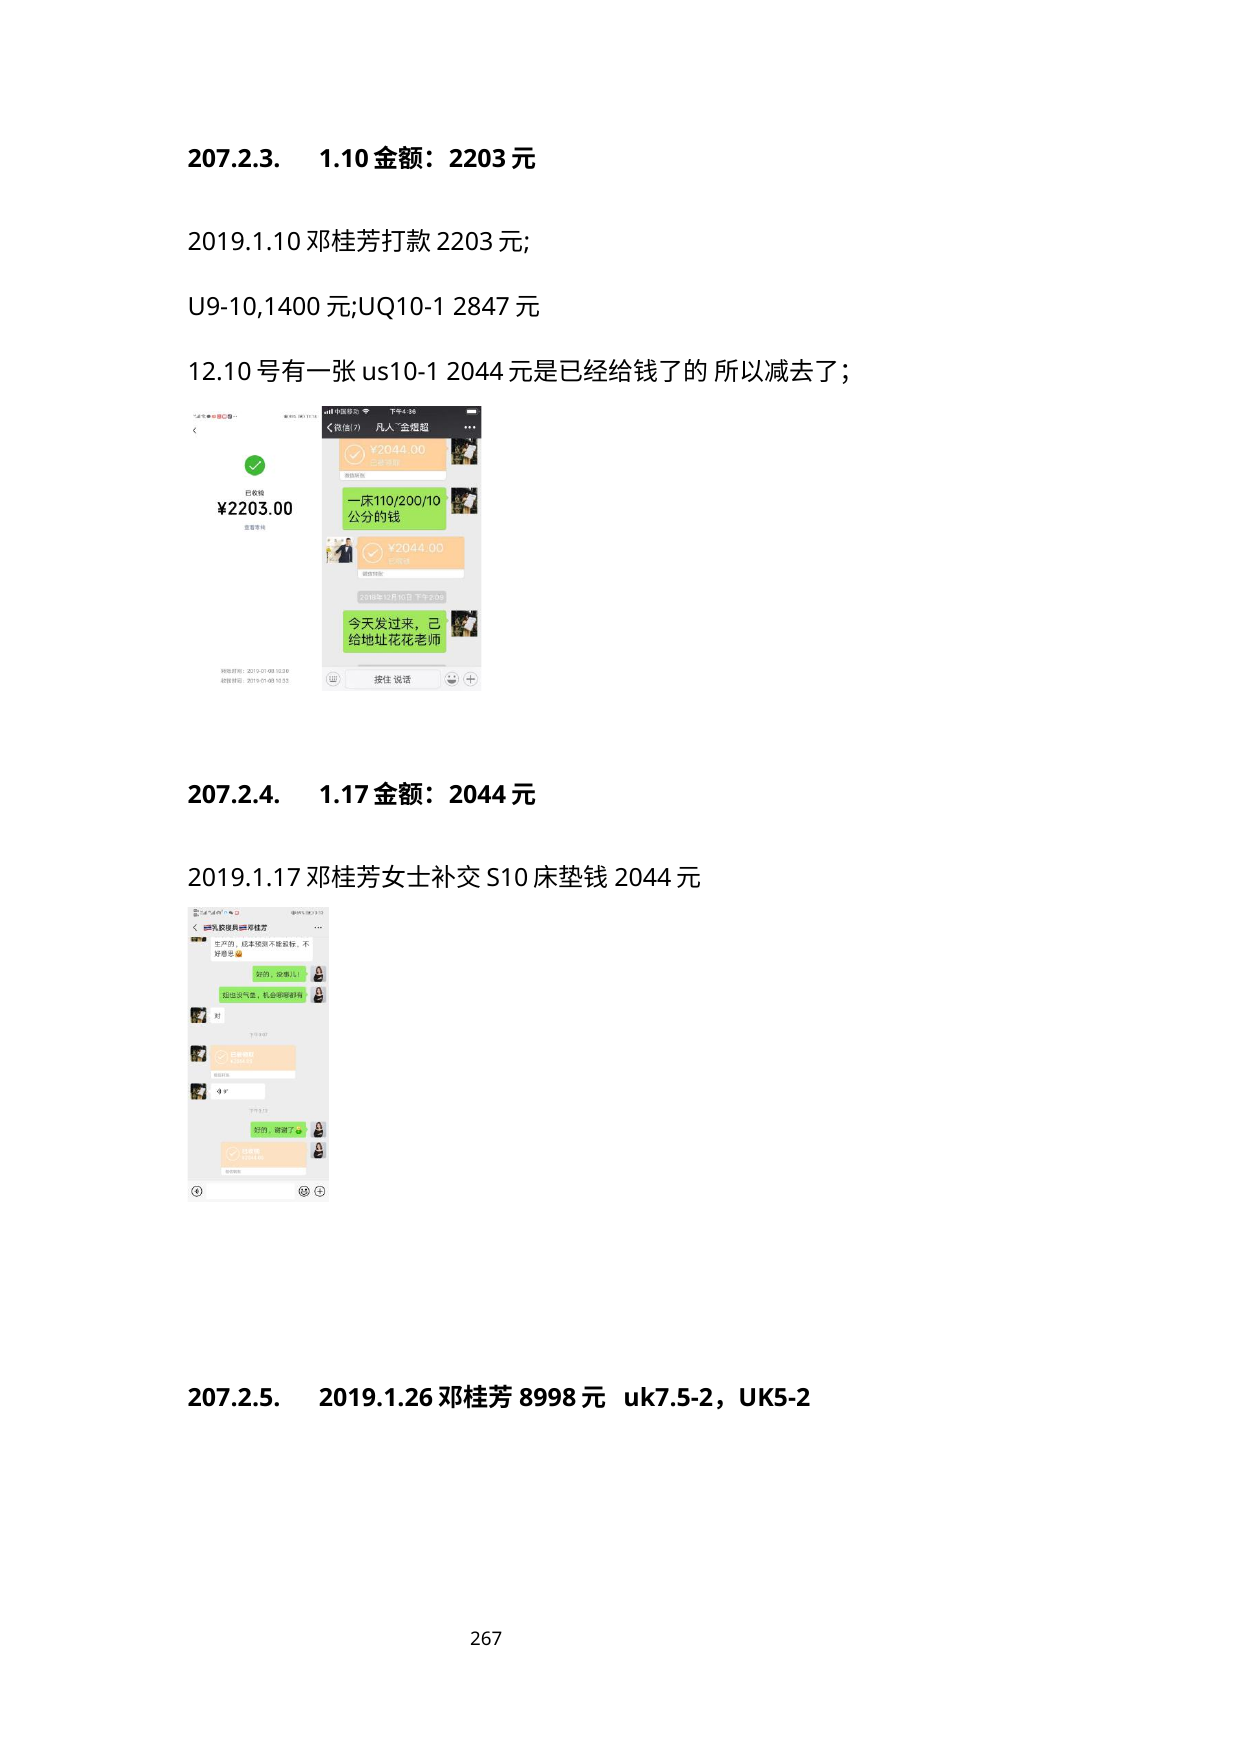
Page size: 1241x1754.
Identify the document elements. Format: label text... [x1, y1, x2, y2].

subtitle 1.10金额：2203元 [187, 124, 1053, 189]
text U9-10,1400元;UQ10-1 2847元 [187, 272, 1053, 337]
text 2019.1.10邓桂芳打款2203元; [187, 207, 1053, 272]
subtitle 2019.1.26邓桂芳 8998元 uk7.5-2，UK5-2 [187, 1363, 1053, 1428]
subtitle 1.17金额：2044元 [187, 760, 1053, 825]
text 12.10号有一张us10-1 2044元是已经给钱了的 所以减去了； [187, 337, 1053, 402]
text 2019.1.17邓桂芳女士补交S10床垫钱 2044元 [187, 843, 1053, 908]
picture [187, 907, 329, 1202]
picture [187, 406, 482, 691]
